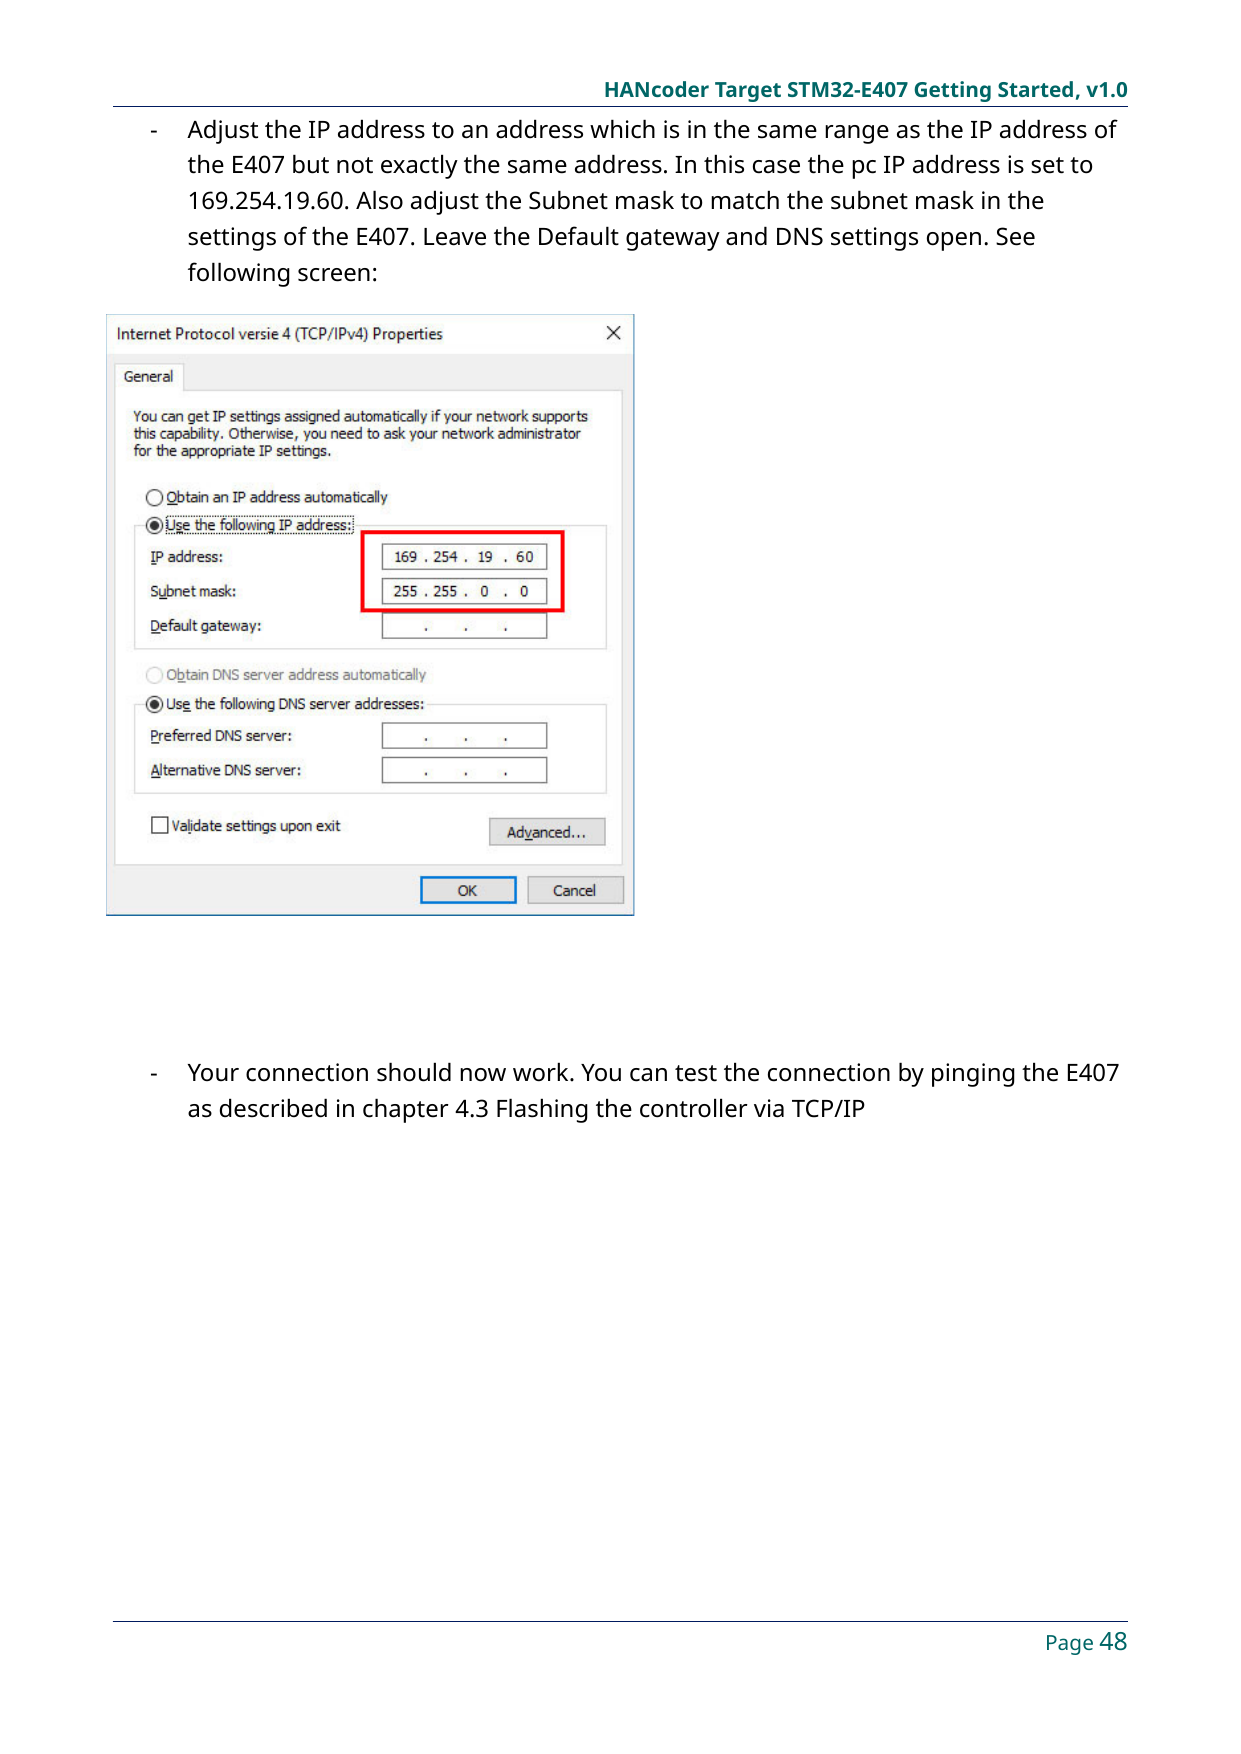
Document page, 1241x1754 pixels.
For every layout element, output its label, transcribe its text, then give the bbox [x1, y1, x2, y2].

list Your connection should now work. You can test the connection by pinging the E407 as described in chapter 4.2 Flashing the controller via TCP/IP [150, 1056, 1128, 1124]
picture [106, 314, 635, 916]
list Adjust the IP address to an address which is in the same range as the IP address of the E407 but not exactly the same address. In this case the pc IP address is set to 169.254.19.60. Also adjust the Subnet mask to match the subnet mask in the settings of the E407. Leave the Default gateway and DNS settings open. See following screen: [150, 112, 1128, 288]
